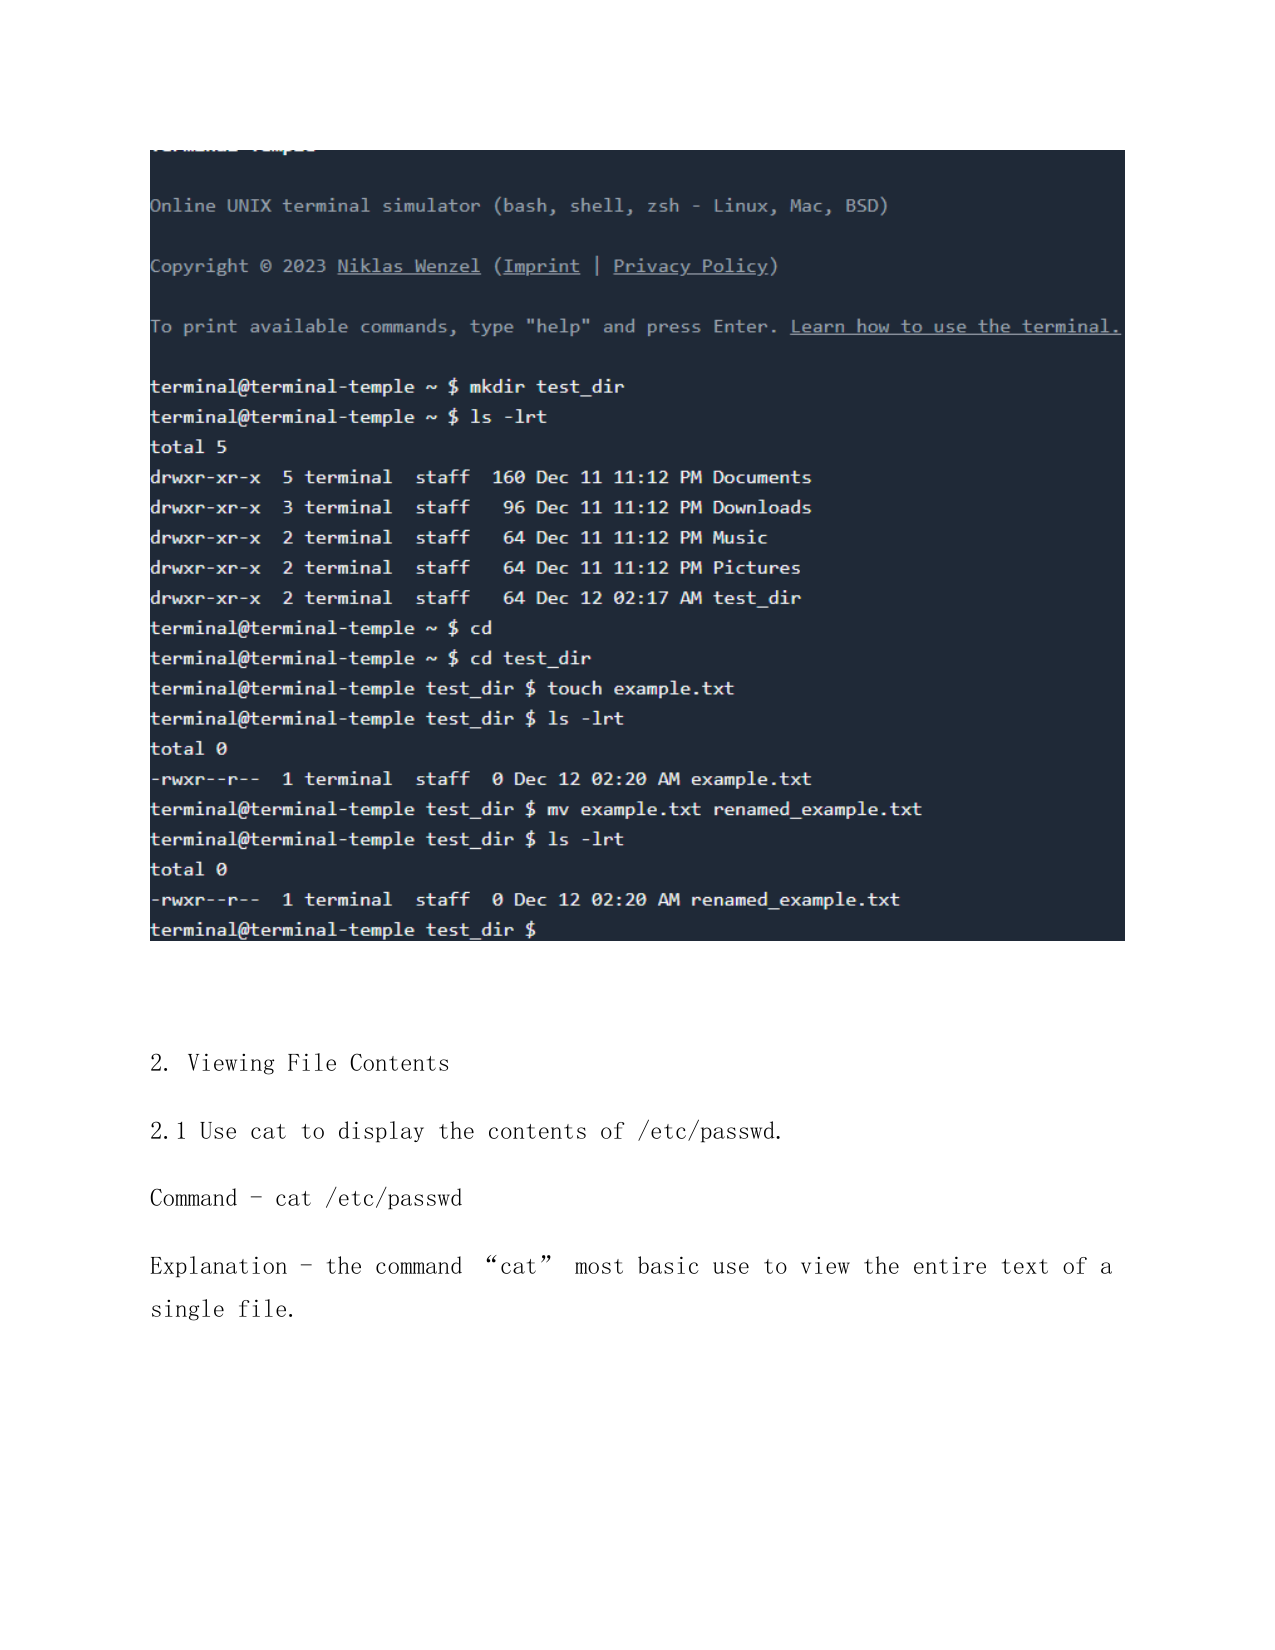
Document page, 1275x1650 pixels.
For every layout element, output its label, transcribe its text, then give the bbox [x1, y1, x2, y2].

text Command - cat /etc/passwd [150, 1182, 1125, 1210]
text Explanation - the command “cat” most basic use to view the entire text of a single file. [150, 1250, 1125, 1321]
text 2. Viewing File Contents [150, 1046, 1125, 1075]
picture [150, 150, 1125, 941]
text 2.1 Use cat to display the contents of /etc/passwd. [150, 1114, 1125, 1143]
